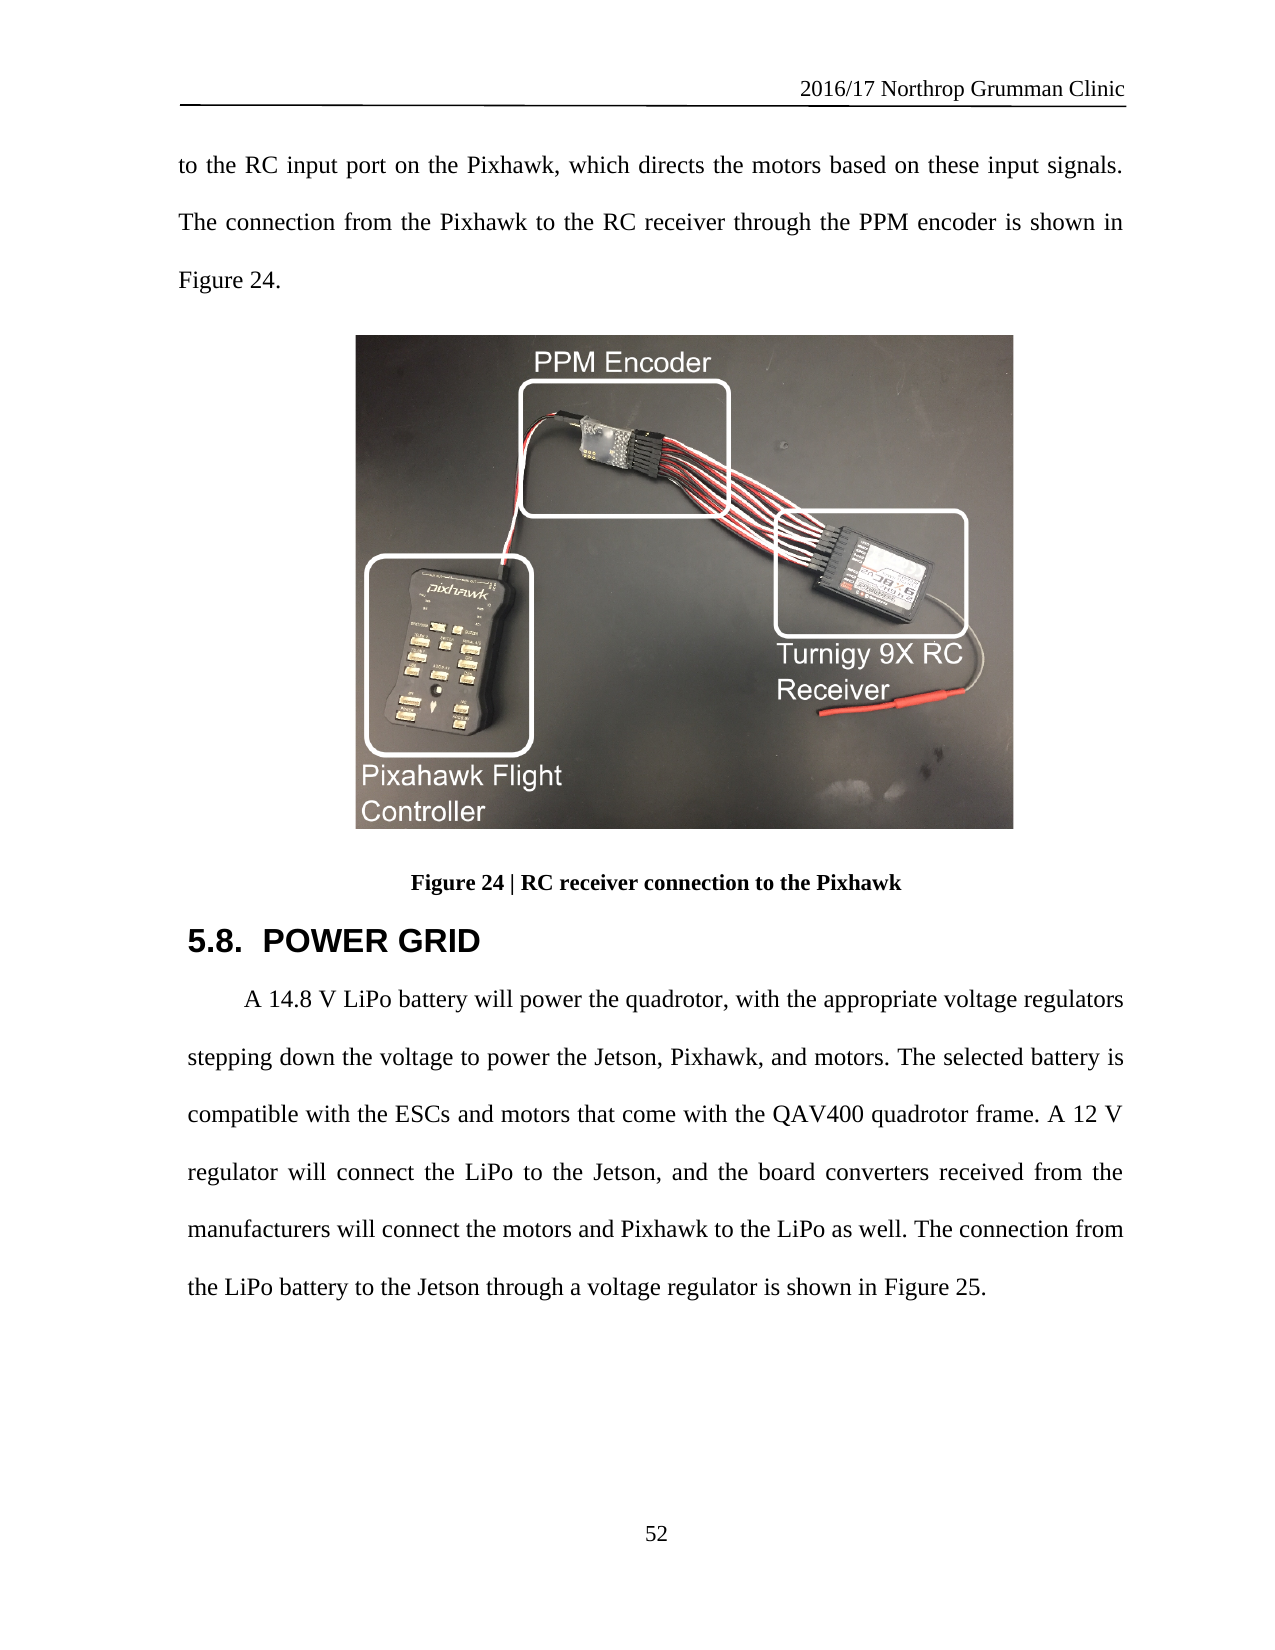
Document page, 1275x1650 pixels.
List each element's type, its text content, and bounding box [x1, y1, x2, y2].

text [178, 150, 1125, 294]
picture [355, 335, 1014, 829]
subtitle Power Grid [187, 921, 1125, 959]
